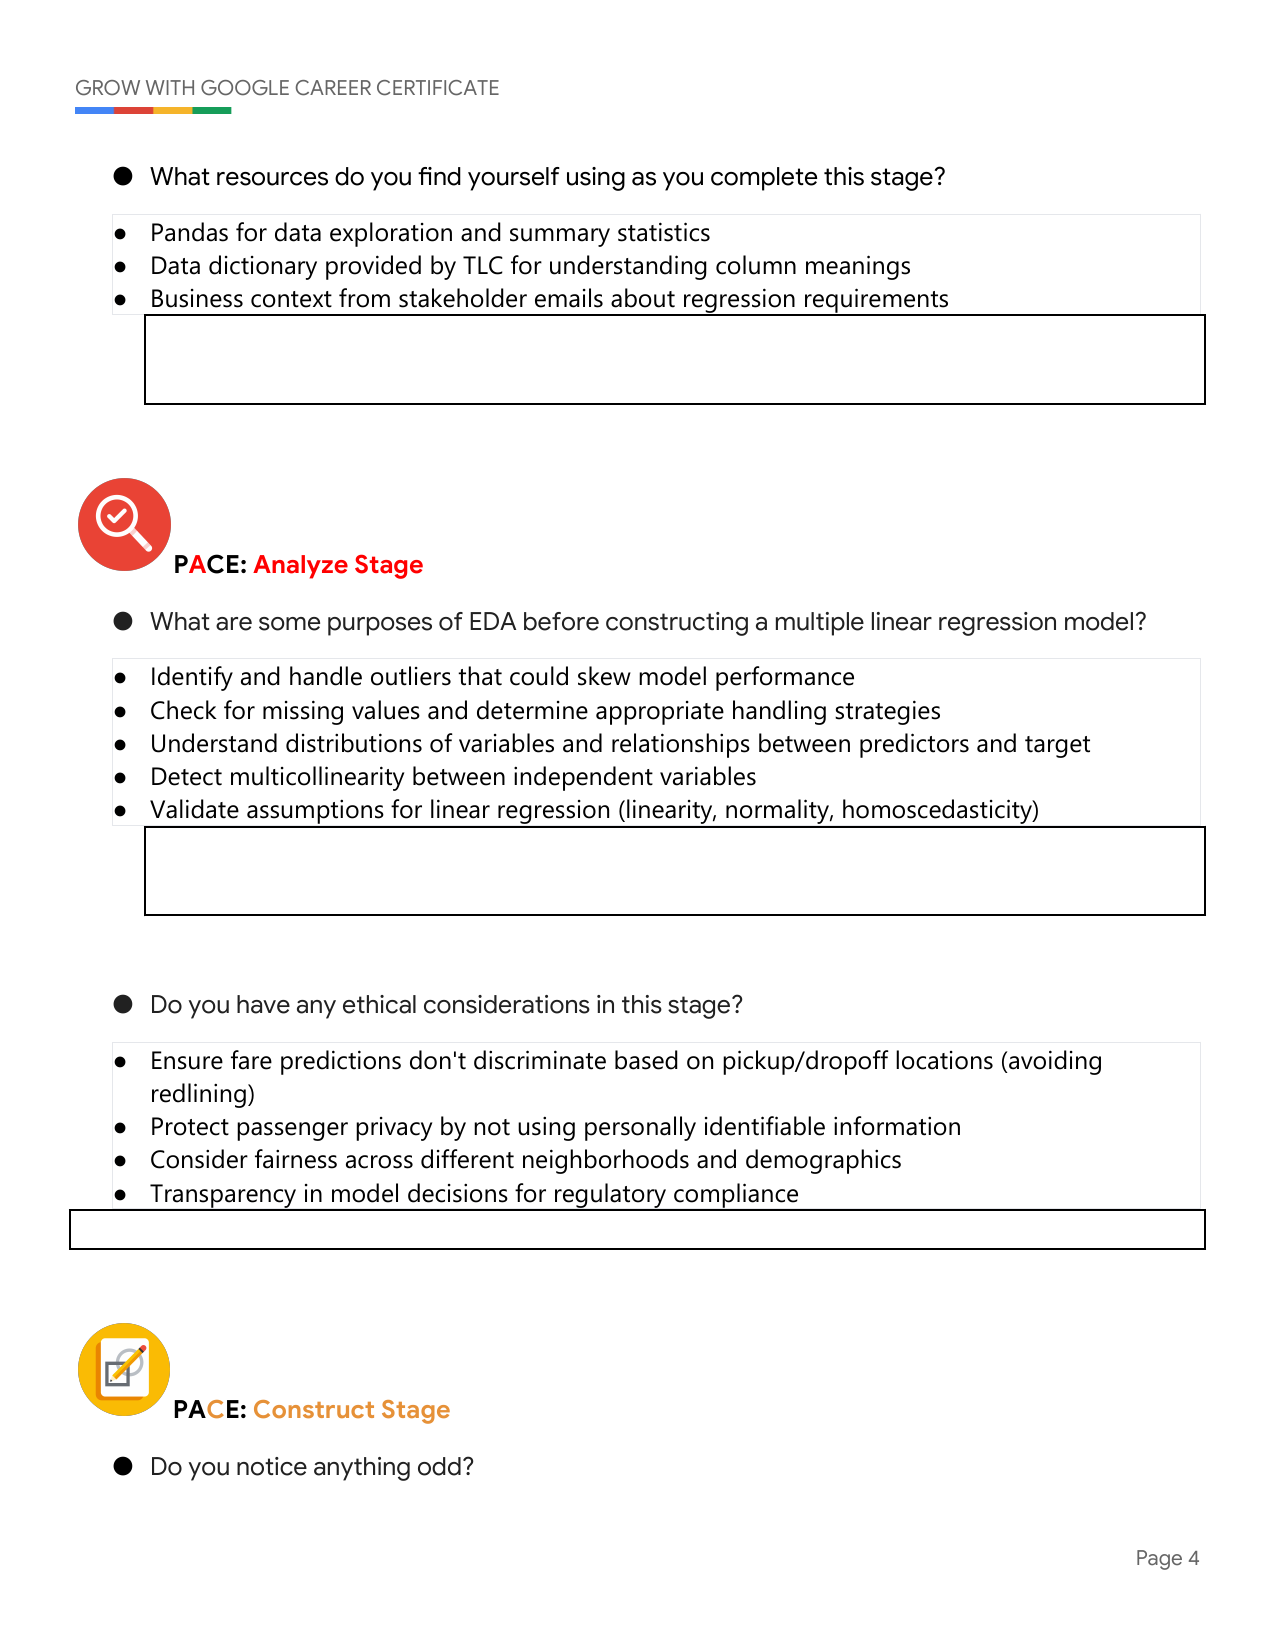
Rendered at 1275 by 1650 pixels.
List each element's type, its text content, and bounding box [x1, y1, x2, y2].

list Protect passenger privacy by not using personally identifiable information [113, 1108, 1200, 1141]
list Do you notice anything odd? [112, 1451, 1200, 1482]
list Data dictionary provided by TLC for understanding column meanings [113, 247, 1200, 280]
text PACE: Construct Stage [75, 1320, 1200, 1425]
list Consider fairness across different neighborhoods and demographics [113, 1141, 1200, 1174]
list Ensure fare predictions don't discriminate based on pickup/dropoff locations (avoiding redlining) [113, 1043, 1200, 1108]
picture [75, 107, 232, 114]
picture [75, 475, 173, 574]
list Do you have any ethical considerations in this stage? [112, 989, 1200, 1021]
list What resources do you find yourself using as you complete this stage? [112, 161, 1200, 193]
list Pandas for data exploration and summary statistics [113, 215, 1200, 247]
list Validate assumptions for linear regression (linearity, normality, homoscedasticity) [113, 791, 1200, 825]
list Identify and handle outliers that could skew model performance [113, 659, 1200, 692]
picture [75, 1320, 173, 1419]
list Check for missing values and determine appropriate handling strategies [113, 692, 1200, 725]
list What are some purposes of EDA before constructing a multiple linear regression model? [112, 606, 1200, 637]
list Detect multicollinearity between independent variables [113, 758, 1200, 791]
list Transparency in model decisions for regulatory compliance [113, 1174, 1200, 1208]
list Understand distributions of variables and relationships between predictors and target [113, 725, 1200, 758]
list Business context from stakeholder emails about regression requirements [113, 280, 1200, 314]
text PACE: Analyze Stage [75, 475, 1200, 581]
